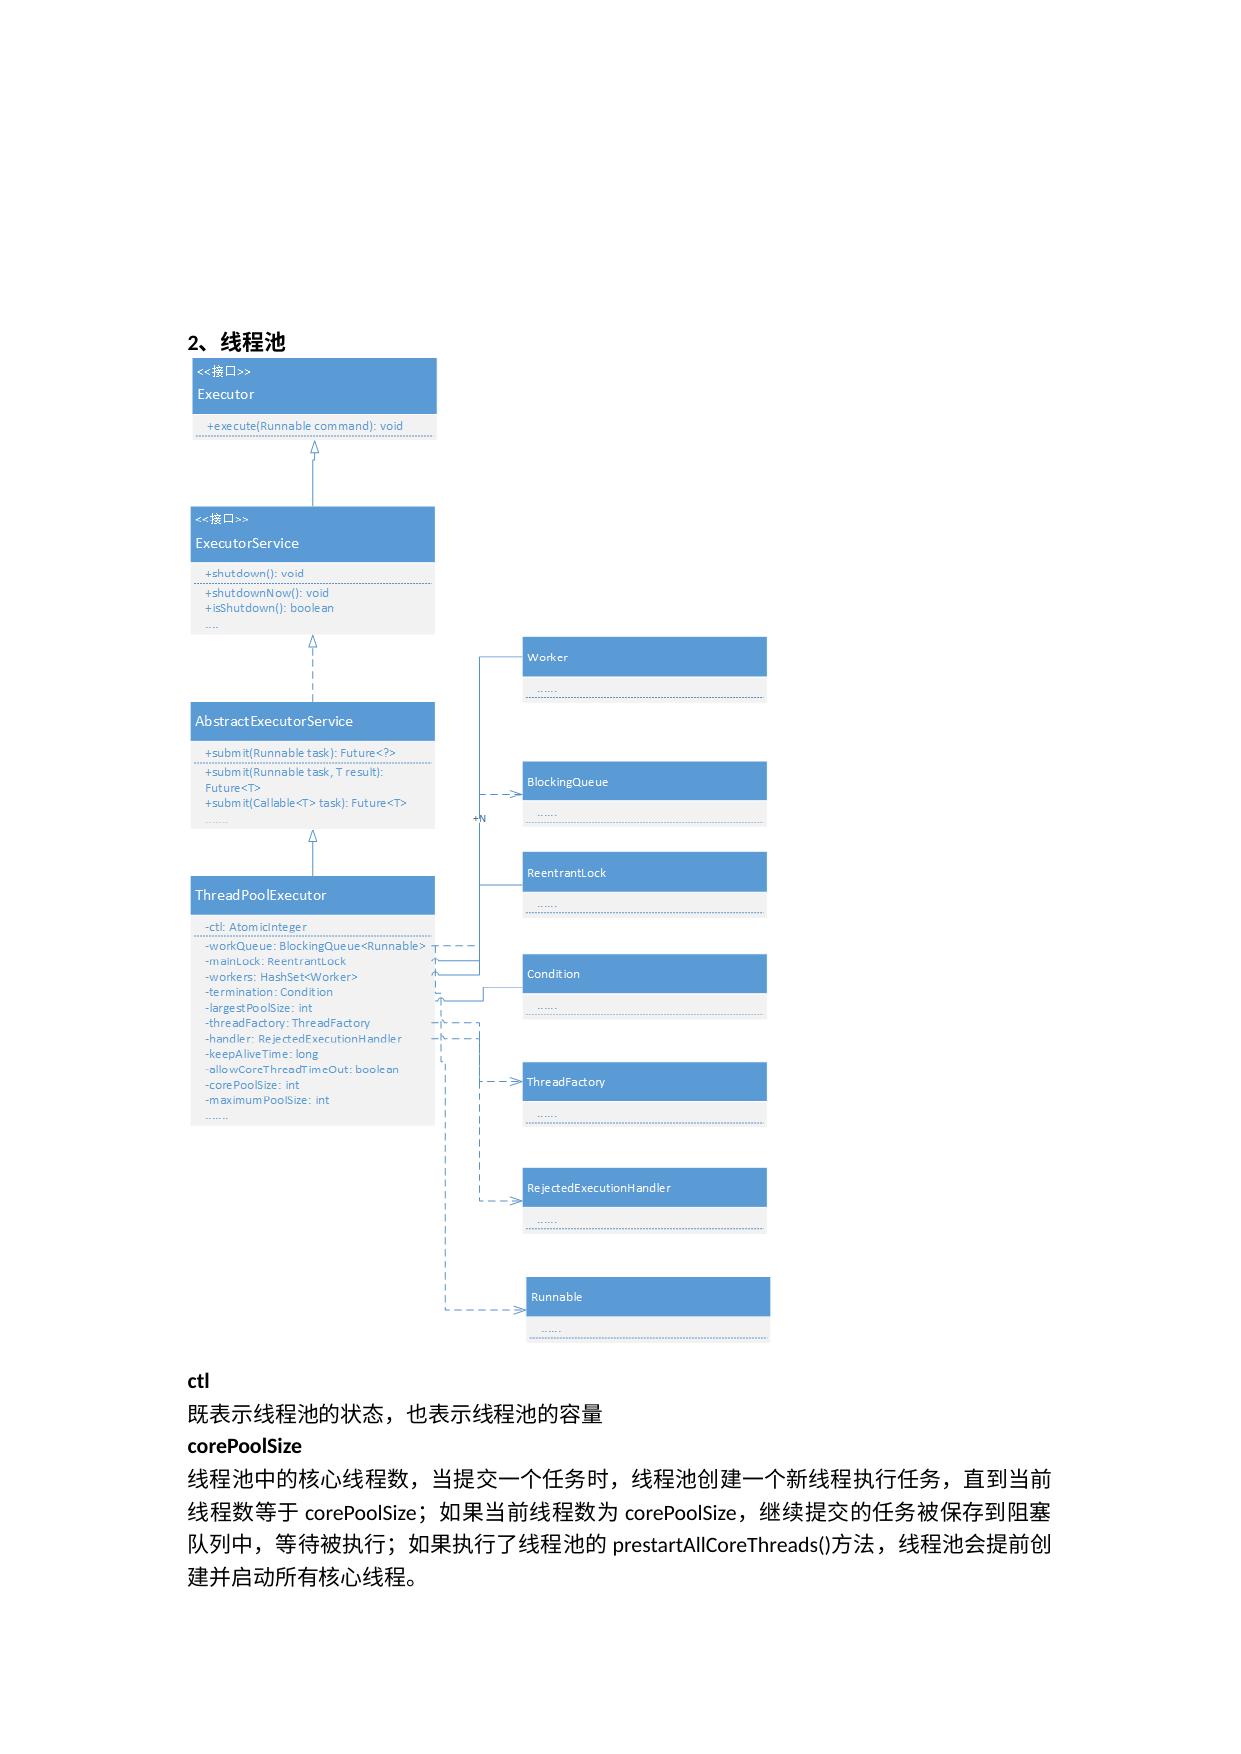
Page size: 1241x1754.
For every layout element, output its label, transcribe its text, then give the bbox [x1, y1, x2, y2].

text ctl [187, 1364, 1053, 1397]
text 既表示线程池的状态，也表示线程池的容量 [187, 1397, 1053, 1429]
list 线程池 [187, 324, 1053, 357]
text 线程池中的核心线程数，当提交一个任务时，线程池创建一个新线程执行任务，直到当前线程数等于corePoolSize；如果当前线程数为corePoolSize，继续提交的任务被保存到阻塞队列中，等待被执行；如果执行了线程池的prestartAllCoreThreads()方法，线程池会提前创建并启动所有核心线程。 [187, 1462, 1053, 1592]
text corePoolSize [187, 1429, 1053, 1462]
picture [187, 357, 771, 1344]
